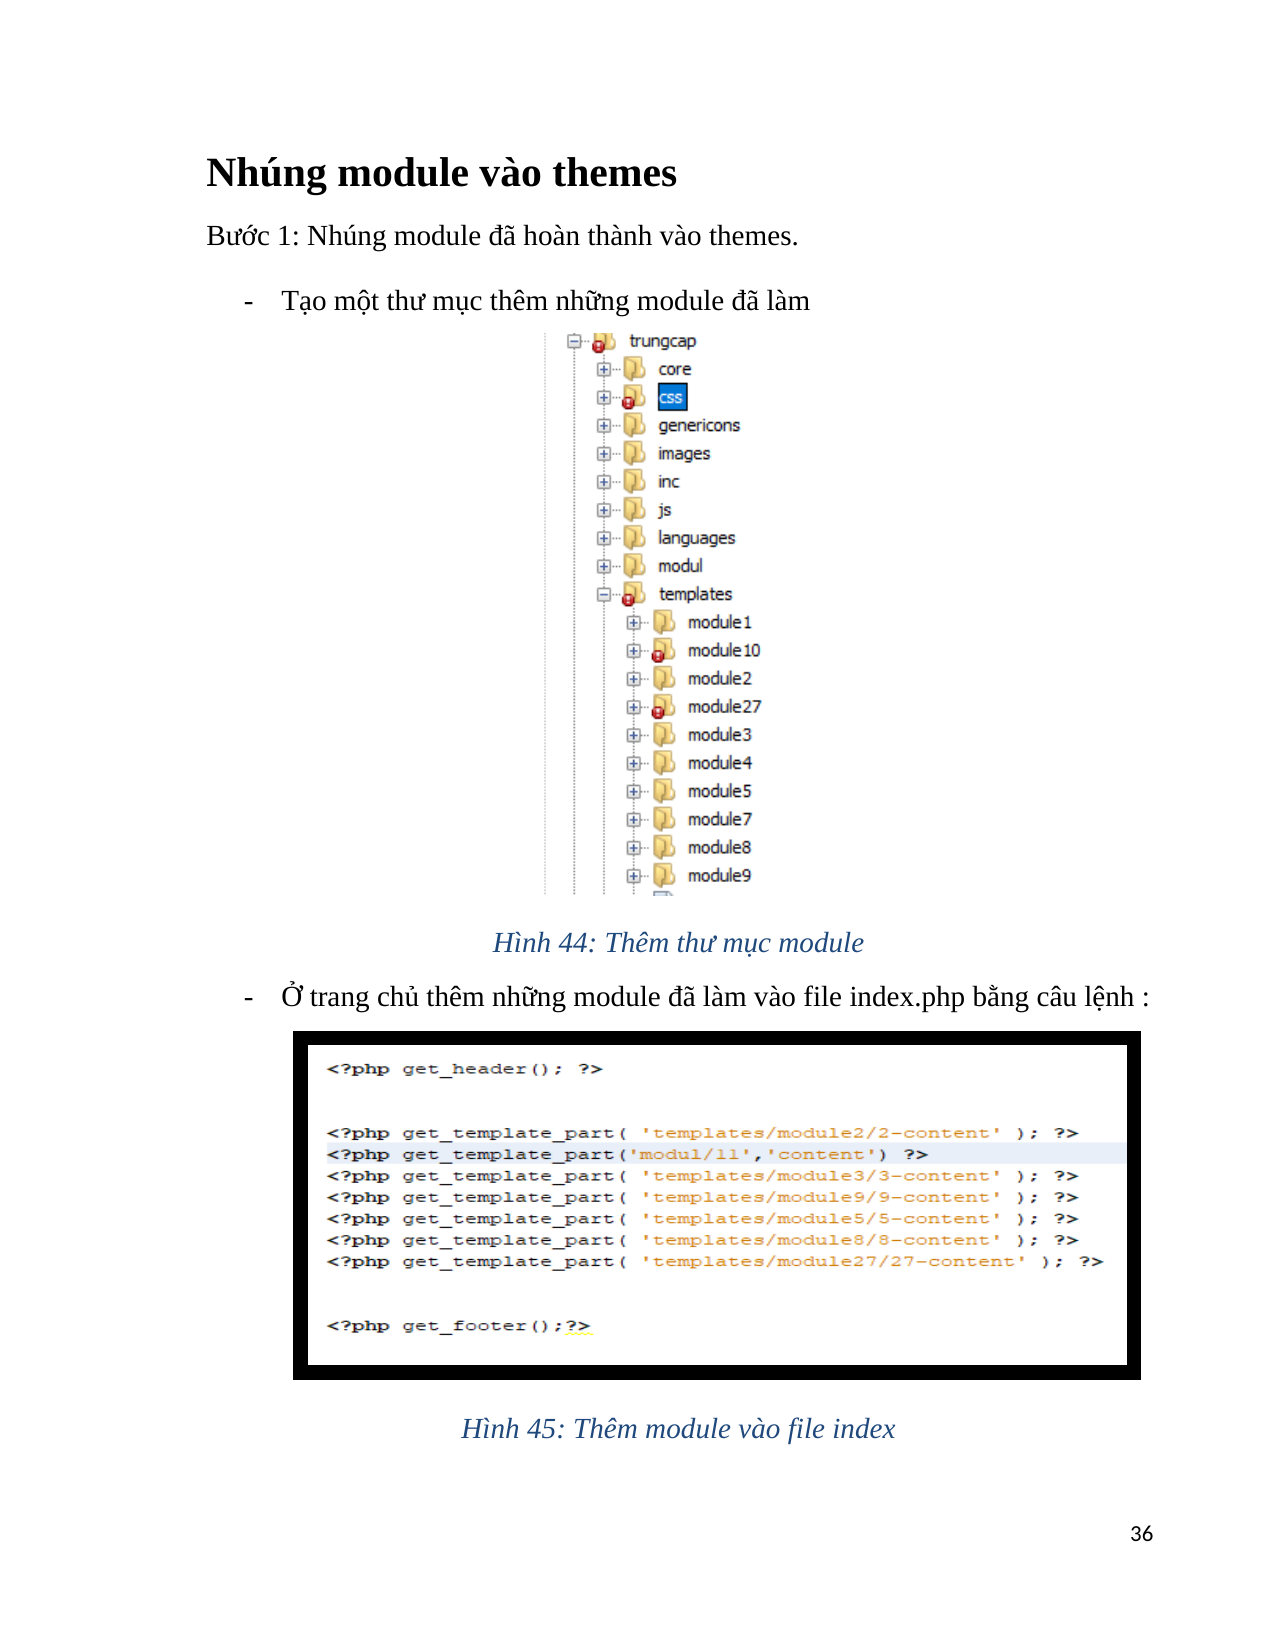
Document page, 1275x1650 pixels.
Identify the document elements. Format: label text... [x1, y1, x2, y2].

picture [544, 333, 890, 896]
text Hình 45: Thêm module vào file index [206, 1412, 1153, 1445]
text Bước 1: Nhúng module đã hoàn thành vào themes. [206, 218, 1153, 251]
list Ở trang chủ thêm những module đã làm vào file index.php bằng câu lệnh : [244, 979, 1153, 1013]
subtitle Nhúng module vào themes [206, 148, 1153, 196]
list Tạo một thư mục thêm những module đã làm [244, 283, 1153, 317]
picture [308, 1045, 1127, 1365]
text Hình 44: Thêm thư mục module [206, 925, 1153, 958]
